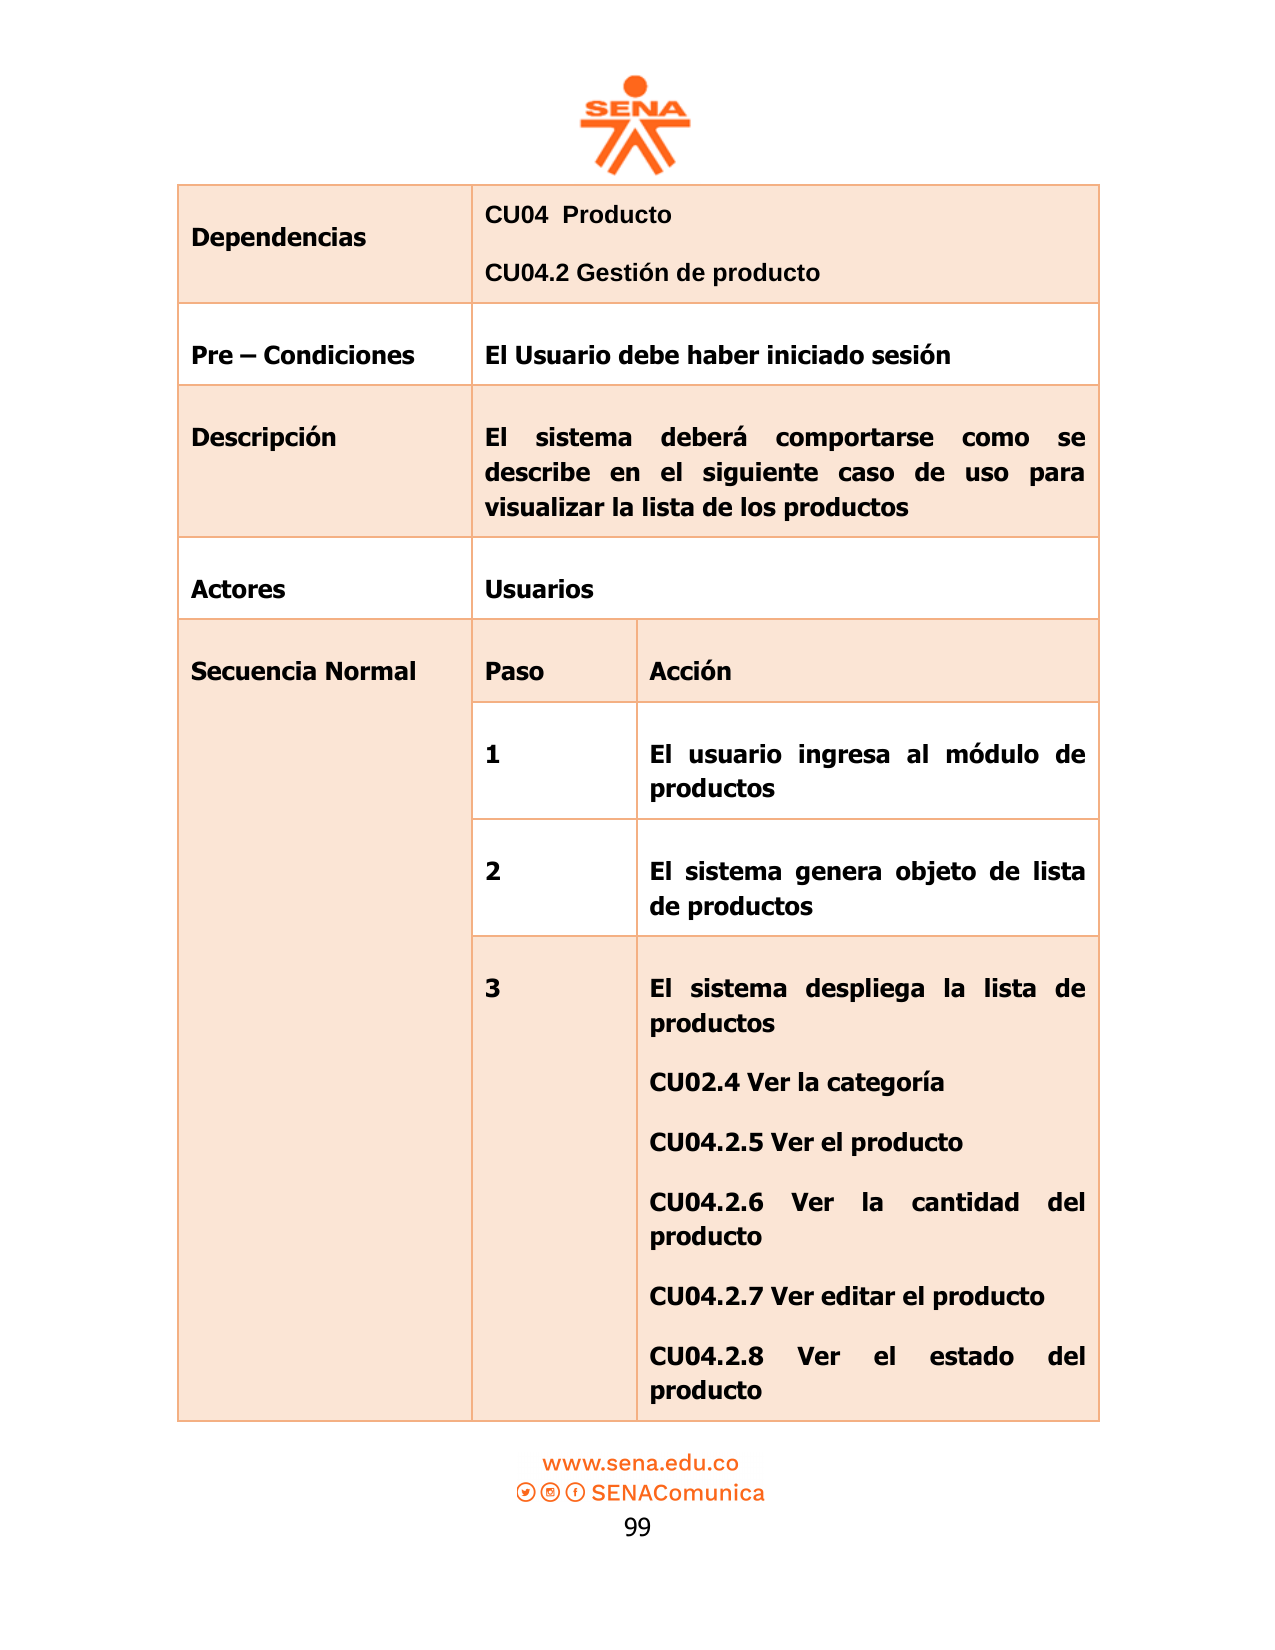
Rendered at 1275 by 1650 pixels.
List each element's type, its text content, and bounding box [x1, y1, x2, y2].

table_cell Paso [473, 620, 636, 701]
table_cell Secuencia Normal [179, 620, 471, 1420]
table_cell 1 [473, 703, 636, 818]
table_cell 2 [473, 820, 636, 935]
table_cell Dependencias [179, 186, 471, 302]
table_cell El sistema despliega la lista de productos CU02.4 Ver la categoría CU04.2.5 Ver el producto CU04.2.6 Ver la cantidad del producto CU04.2.7 Ver editar el producto CU04.2.8 Ver el estado del producto [638, 937, 1098, 1420]
table_cell Descripción [179, 386, 471, 536]
table_cell Pre – Condiciones [179, 304, 471, 384]
table_cell Actores [179, 538, 471, 618]
table_cell El sistema deberá comportarse como se describe en el siguiente caso de uso para visualizar la lista de los productos [473, 386, 1098, 536]
picture [517, 1452, 765, 1502]
table_cell 3 [473, 937, 636, 1420]
table_cell CU04 Producto CU04.2 Gestión de producto [473, 186, 1098, 302]
table_cell El sistema genera objeto de lista de productos [638, 820, 1098, 935]
table_cell Usuarios [473, 538, 1098, 618]
table_cell El Usuario debe haber iniciado sesión [473, 304, 1098, 384]
picture [573, 73, 702, 184]
table_cell El usuario ingresa al módulo de productos [638, 703, 1098, 818]
table_cell Acción [638, 620, 1098, 701]
